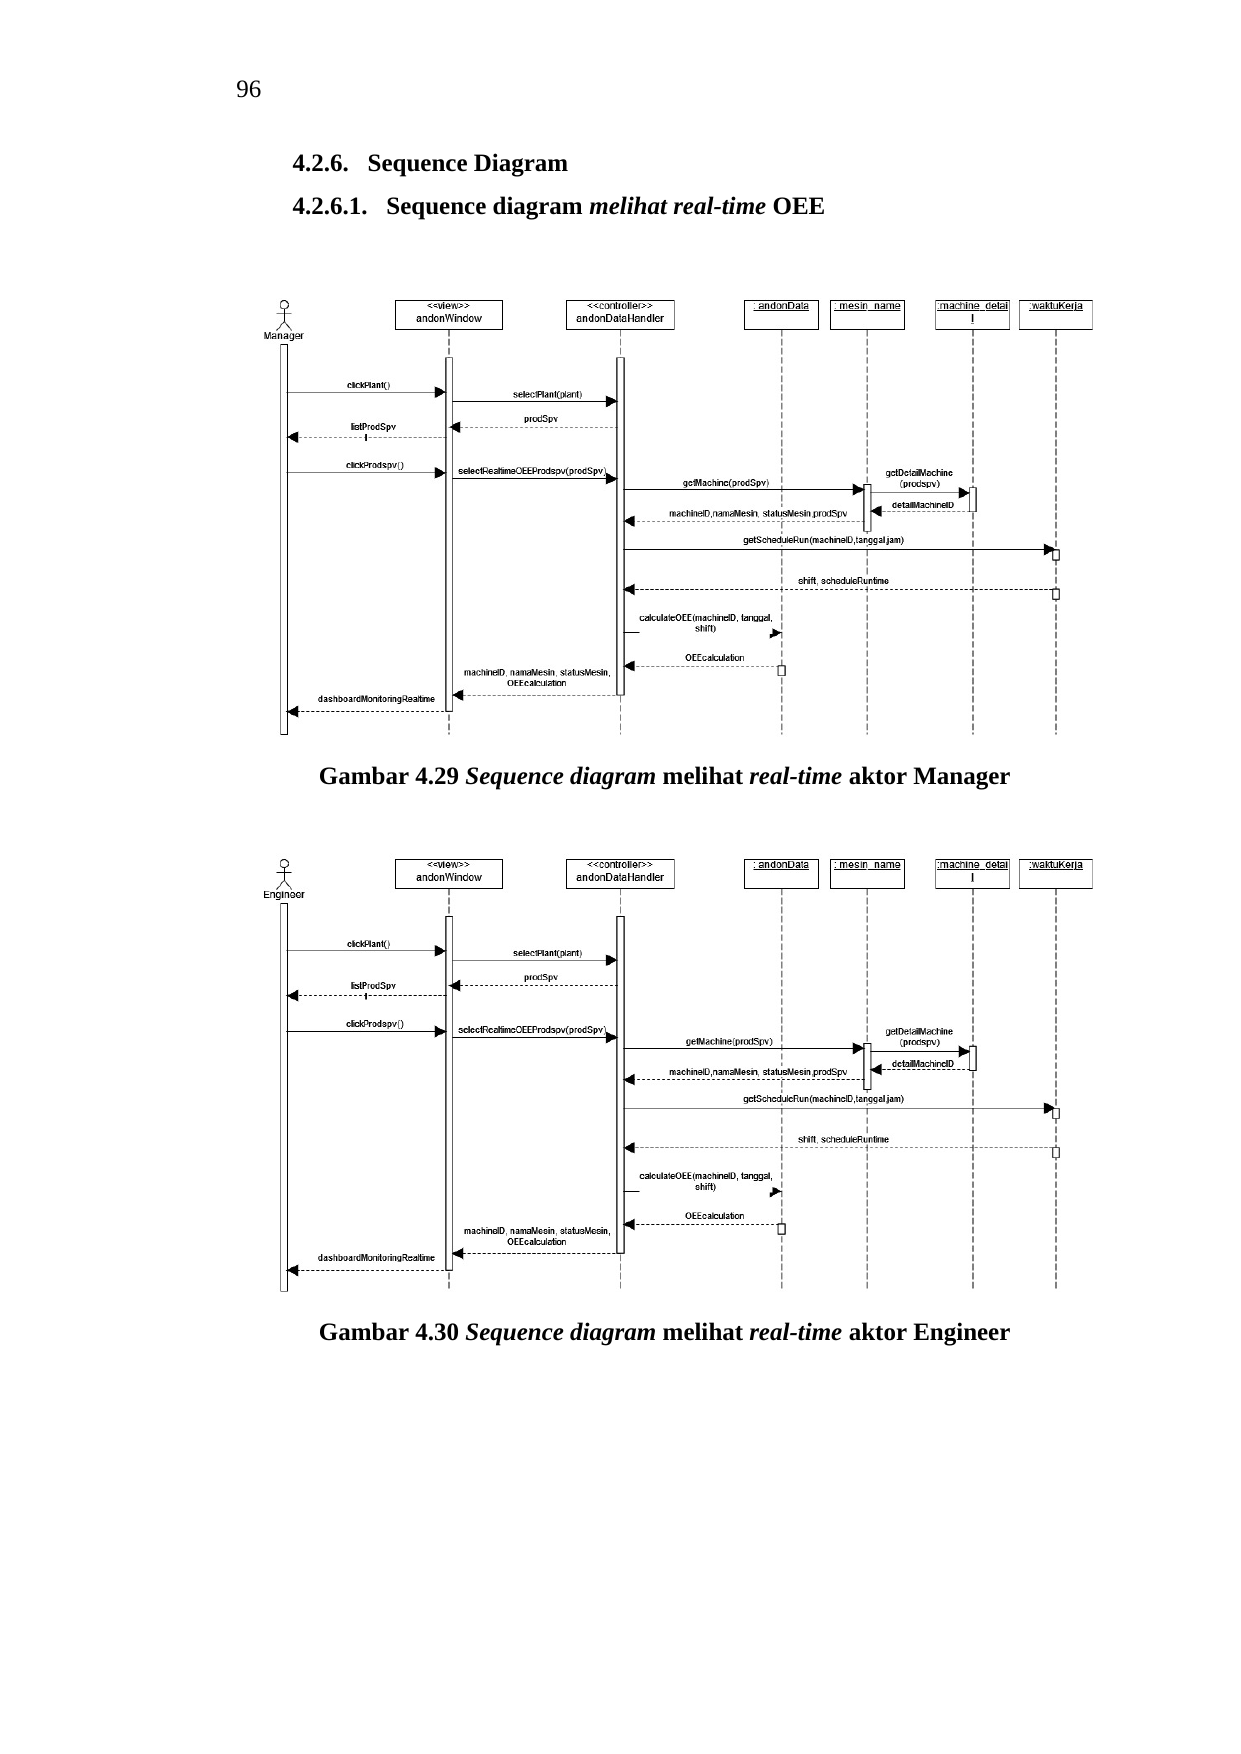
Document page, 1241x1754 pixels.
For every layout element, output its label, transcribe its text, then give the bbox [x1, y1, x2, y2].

picture [236, 847, 1093, 1303]
picture [236, 291, 1093, 747]
text Sequence diagram melihat real-time OEE [292, 191, 1092, 219]
text Sequence Diagram [292, 148, 1092, 176]
